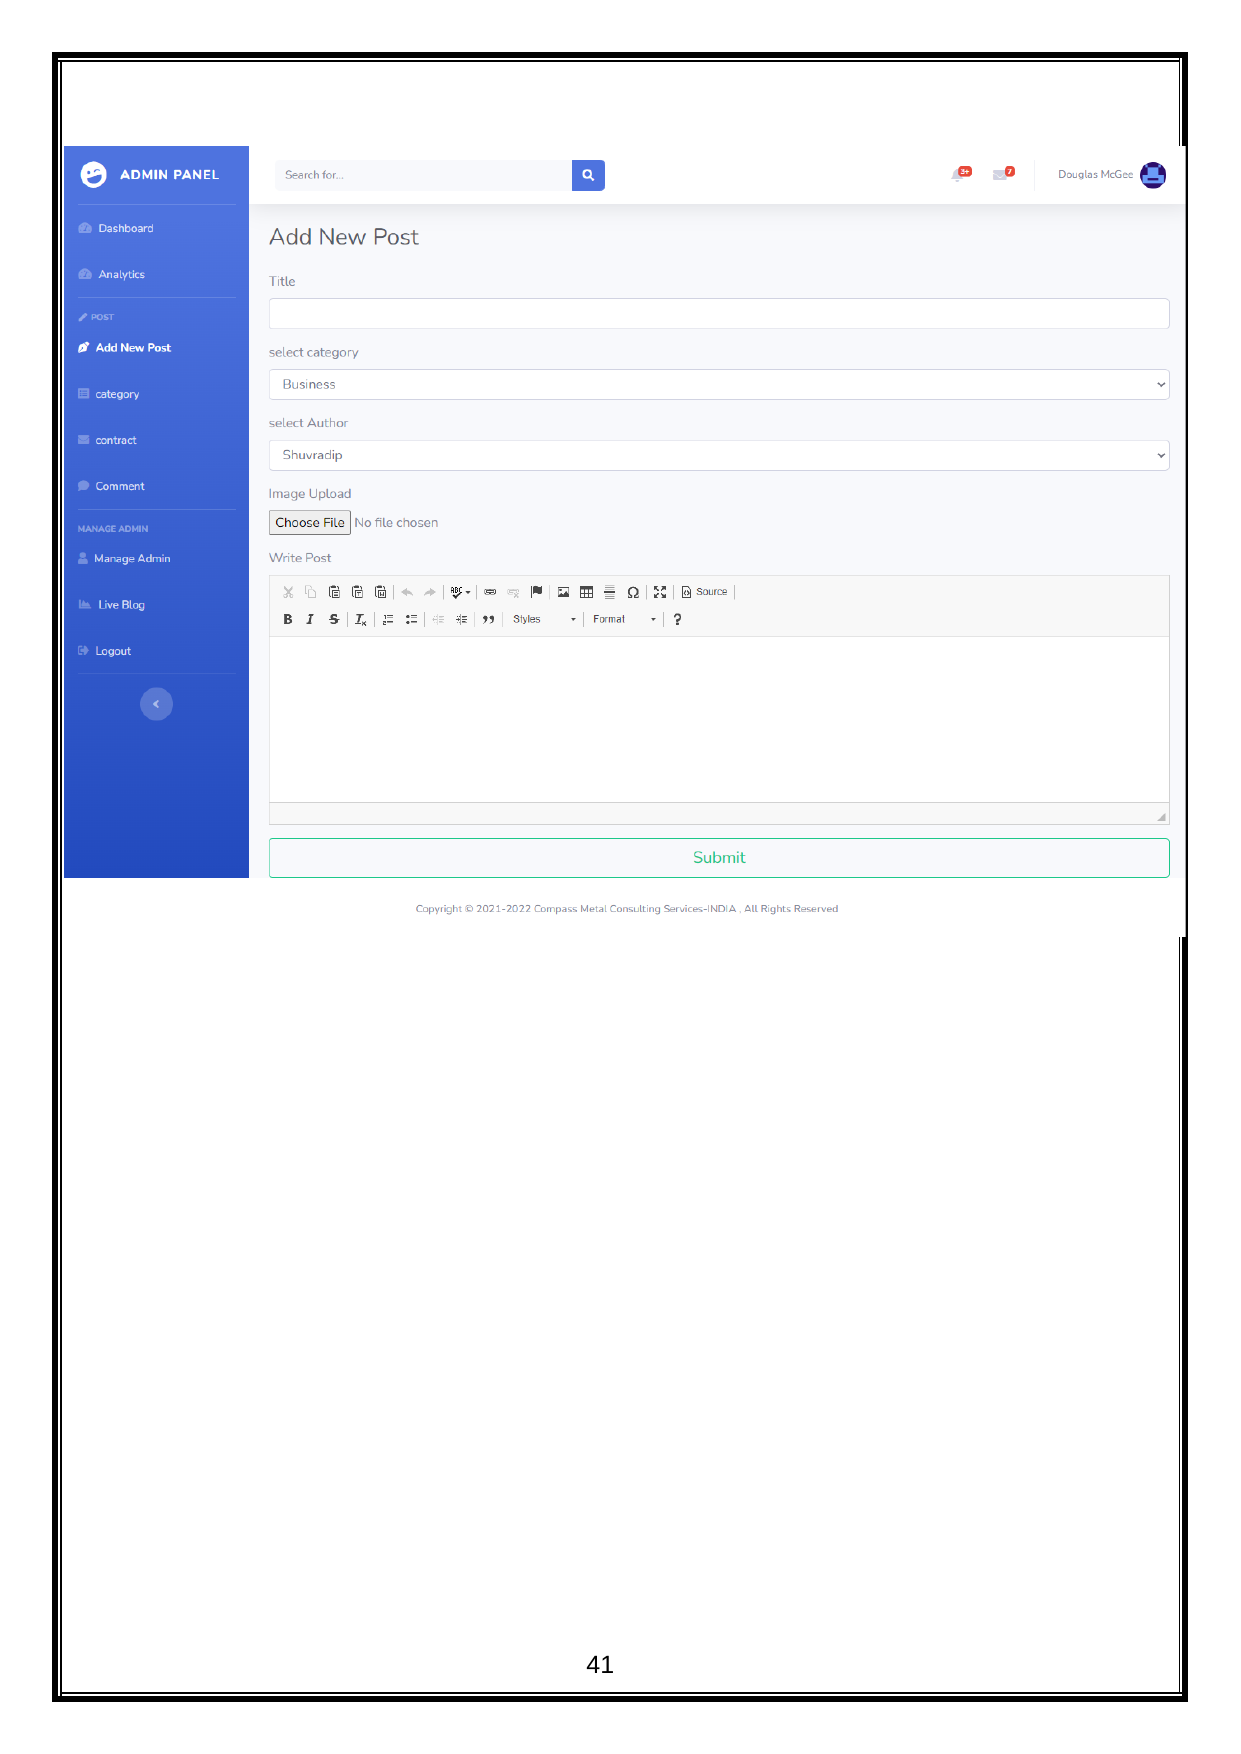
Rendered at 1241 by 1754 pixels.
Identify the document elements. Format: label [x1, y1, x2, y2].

picture [64, 146, 1186, 937]
